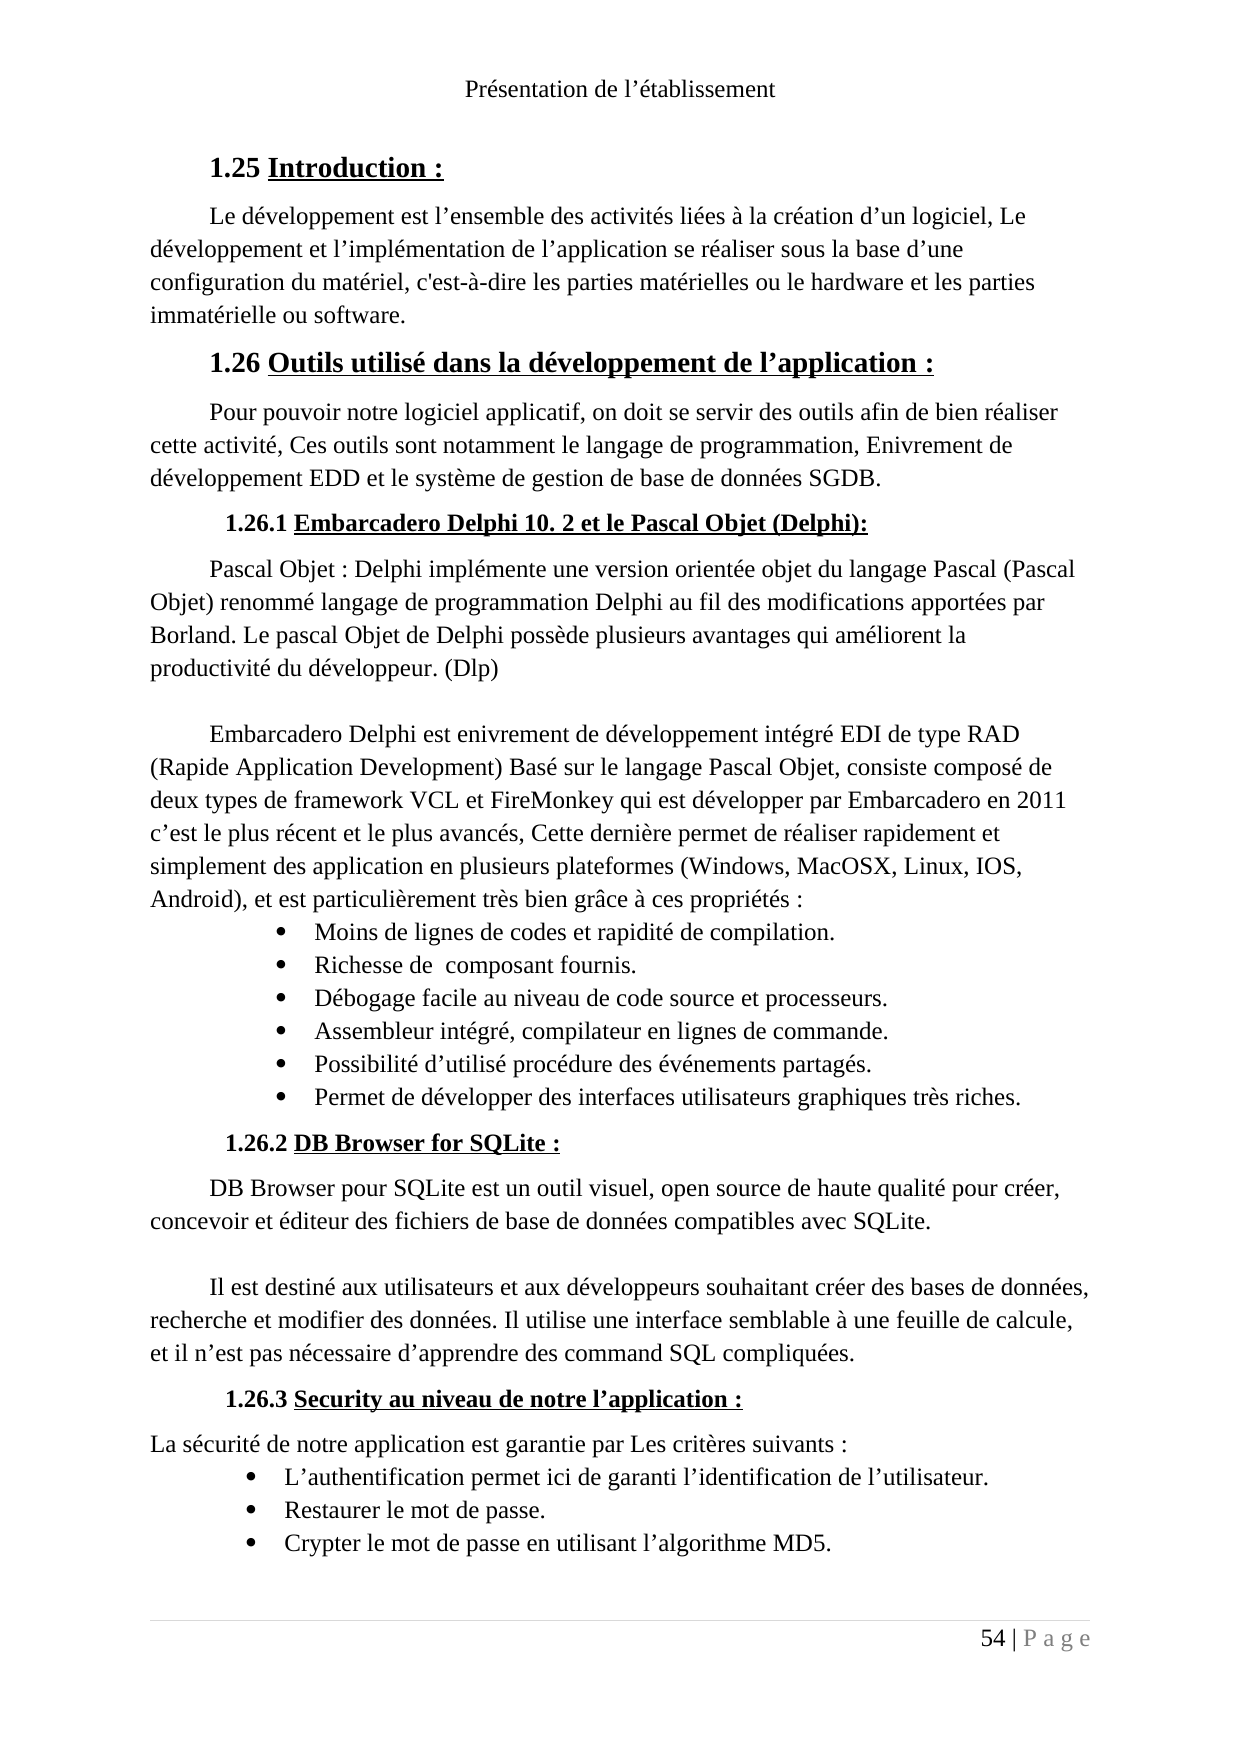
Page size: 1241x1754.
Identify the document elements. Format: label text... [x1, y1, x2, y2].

text Pascal Objet : Delphi implémente une version orientée objet du langage Pascal (Pascal Objet) renommé langage de programmation Delphi au fil des modifications apportées par Borland. Le pascal Objet de Delphi possède plusieurs avantages qui améliorent la productivité du développeur. [150, 554, 1090, 682]
text Il est destiné aux utilisateurs et aux développeurs souhaitant créer des bases de données, recherche et modifier des données. Il utilise une interface semblable à une feuille de calcule, et il n’est pas nécessaire d’apprendre des command SQL compliquées. [150, 1272, 1090, 1367]
text Outils utilisé dans la développement de l’application : [209, 346, 1090, 379]
text Pour pouvoir notre logiciel applicatif, on doit se servir des outils afin de bien réaliser cette activité, Ces outils sont notamment le langage de programmation, Enivrement de développement EDD et le système de gestion de base de données SGDB. [150, 397, 1090, 491]
text DB Browser for SQLite : [225, 1128, 1090, 1156]
list Crypter le mot de passe en utilisant l’algorithme MD5. [247, 1528, 1090, 1557]
list Débogage facile au niveau de code source et processeurs. [277, 983, 1090, 1012]
text Le développement est l’ensemble des activités liées à la création d’un logiciel, Le développement et l’implémentation de l’application se réaliser sous la base d’une configuration du matériel, c'est-à-dire les parties matérielles ou le hardware et les parties immatérielle ou software. [150, 201, 1090, 329]
list Assembleur intégré, compilateur en lignes de commande. [277, 1016, 1090, 1045]
text Introduction : [209, 150, 1090, 183]
text DB Browser pour SQLite est un outil visuel, open source de haute qualité pour créer, concevoir et éditeur des fichiers de base de données compatibles avec SQLite. [150, 1173, 1090, 1235]
list Richesse de composant fournis. [277, 950, 1090, 979]
text La sécurité de notre application est garantie par Les critères suivants : [150, 1429, 1090, 1458]
text Security au niveau de notre l’application : [225, 1384, 1090, 1412]
text Embarcadero Delphi 10. 2 et le Pascal Objet (Delphi): [225, 508, 1090, 537]
list Moins de lignes de codes et rapidité de compilation. [277, 917, 1090, 946]
list Restaurer le mot de passe. [247, 1495, 1090, 1524]
text Embarcadero Delphi est enivrement de développement intégré EDI de type RAD (Rapide Application Development) Basé sur le langage Pascal Objet, consiste composé de deux types de framework VCL et FireMonkey qui est développer par Embarcadero en 2011 c’est le plus récent et le plus avancés, Cette dernière permet de réaliser rapidement et simplement des application en plusieurs plateformes (Windows, MacOSX, Linux, IOS, Android), et est particulièrement très bien grâce à ces propriétés : [150, 719, 1090, 913]
list Possibilité d’utilisé procédure des événements partagés. [277, 1049, 1090, 1078]
list L’authentification permet ici de garanti l’identification de l’utilisateur. [247, 1462, 1090, 1491]
list Permet de développer des interfaces utilisateurs graphiques très riches. [277, 1082, 1090, 1111]
